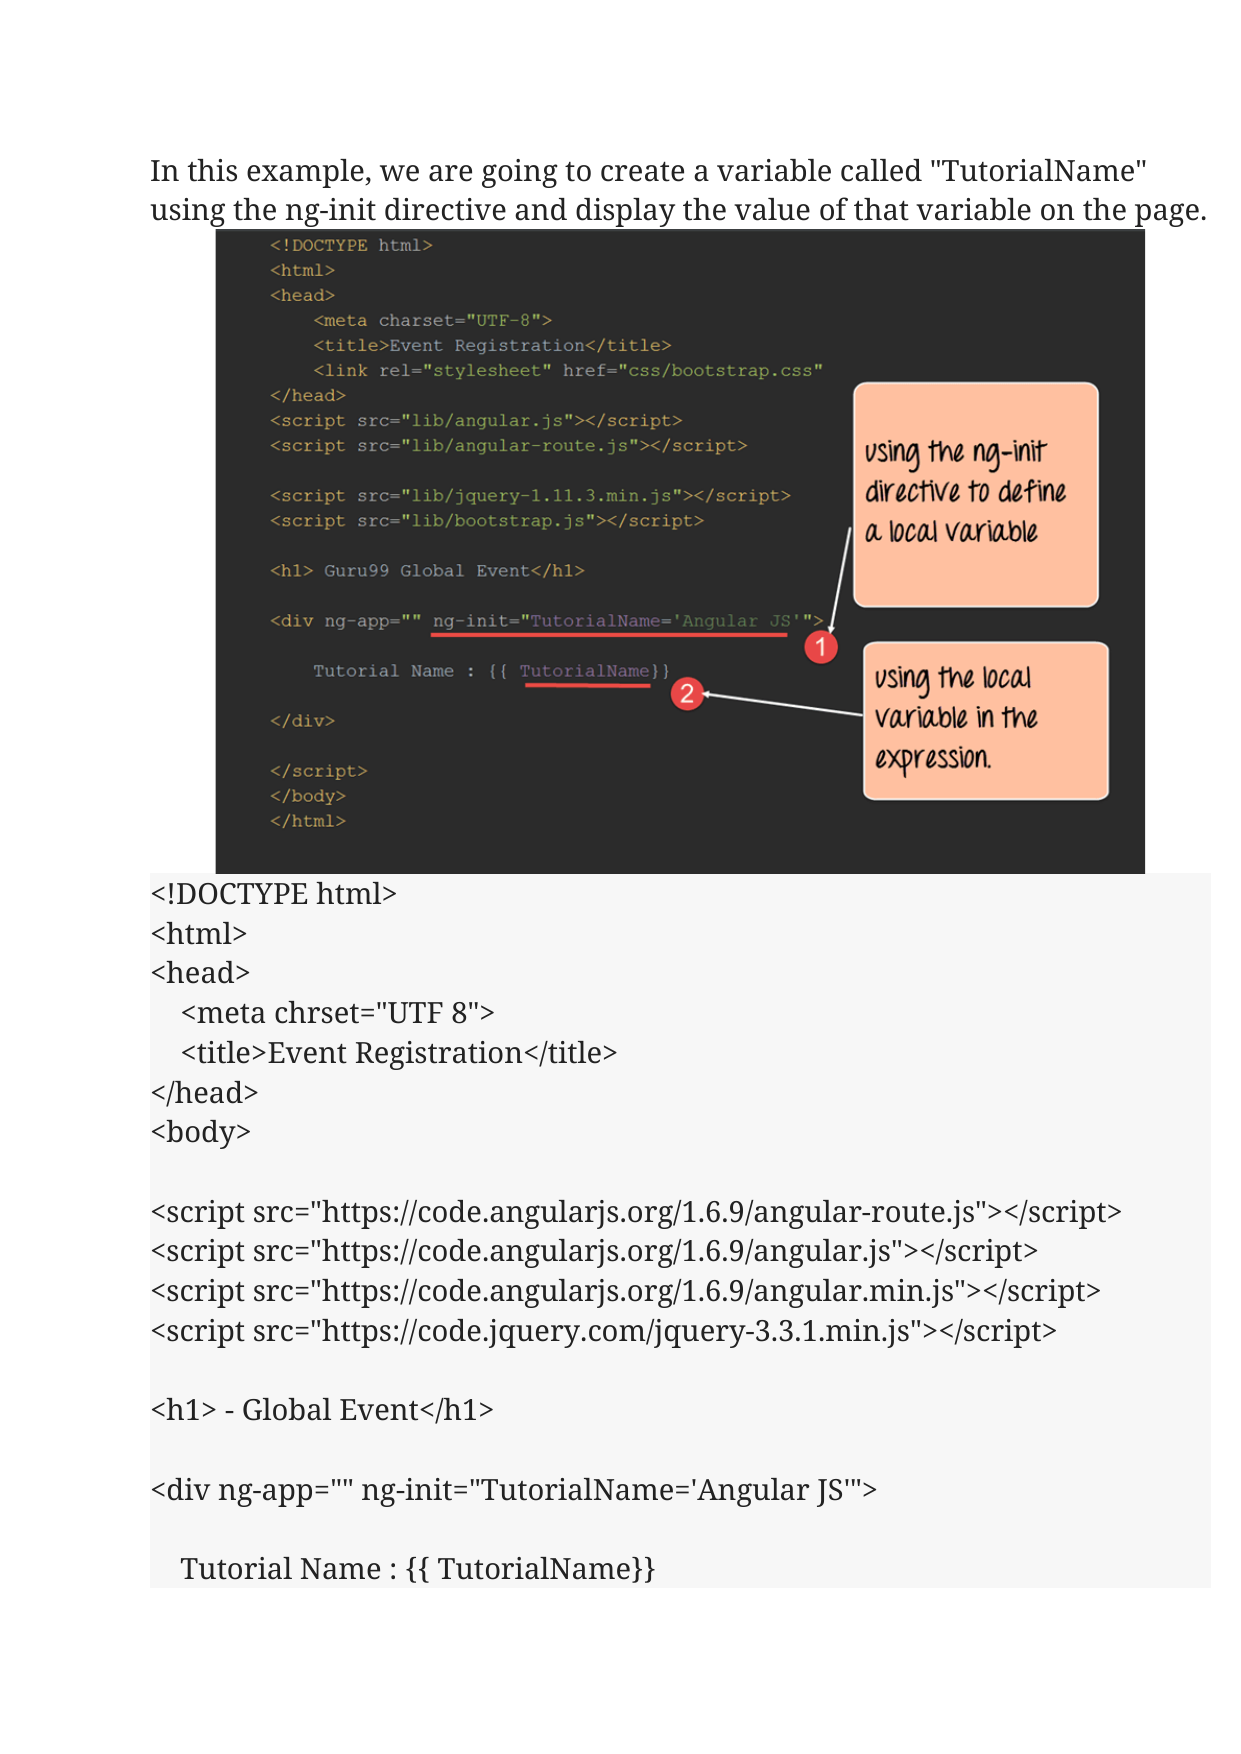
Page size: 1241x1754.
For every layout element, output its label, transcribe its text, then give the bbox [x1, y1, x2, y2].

text <!DOCTYPE html> [150, 873, 1211, 913]
text <meta chrset="UTF 8"> [150, 992, 1211, 1032]
text <div ng-app="" ng-init="TutorialName='Angular JS'"> [150, 1469, 1211, 1508]
text <script src="https://code.jquery.com/jquery-3.3.1.min.js"></script> [150, 1310, 1211, 1350]
text <script src="https://code.angularjs.org/1.6.9/angular.js"></script> [150, 1231, 1211, 1270]
picture [215, 229, 1146, 874]
text <title>Event Registration</title> [150, 1032, 1211, 1072]
text <html> [150, 913, 1211, 953]
text <h1> - Global Event</h1> [150, 1389, 1211, 1429]
text <head> [150, 953, 1211, 992]
text <body> [150, 1112, 1211, 1151]
text In this example, we are going to create a variable called "TutorialName" using the ng-init directive and display the value of that variable on the page. [150, 150, 1211, 229]
text <script src="https://code.angularjs.org/1.6.9/angular-route.js"></script> [150, 1191, 1211, 1231]
text </head> [150, 1072, 1211, 1112]
text Tutorial Name : {{ TutorialName}} [150, 1548, 1211, 1588]
text <script src="https://code.angularjs.org/1.6.9/angular.min.js"></script> [150, 1270, 1211, 1310]
